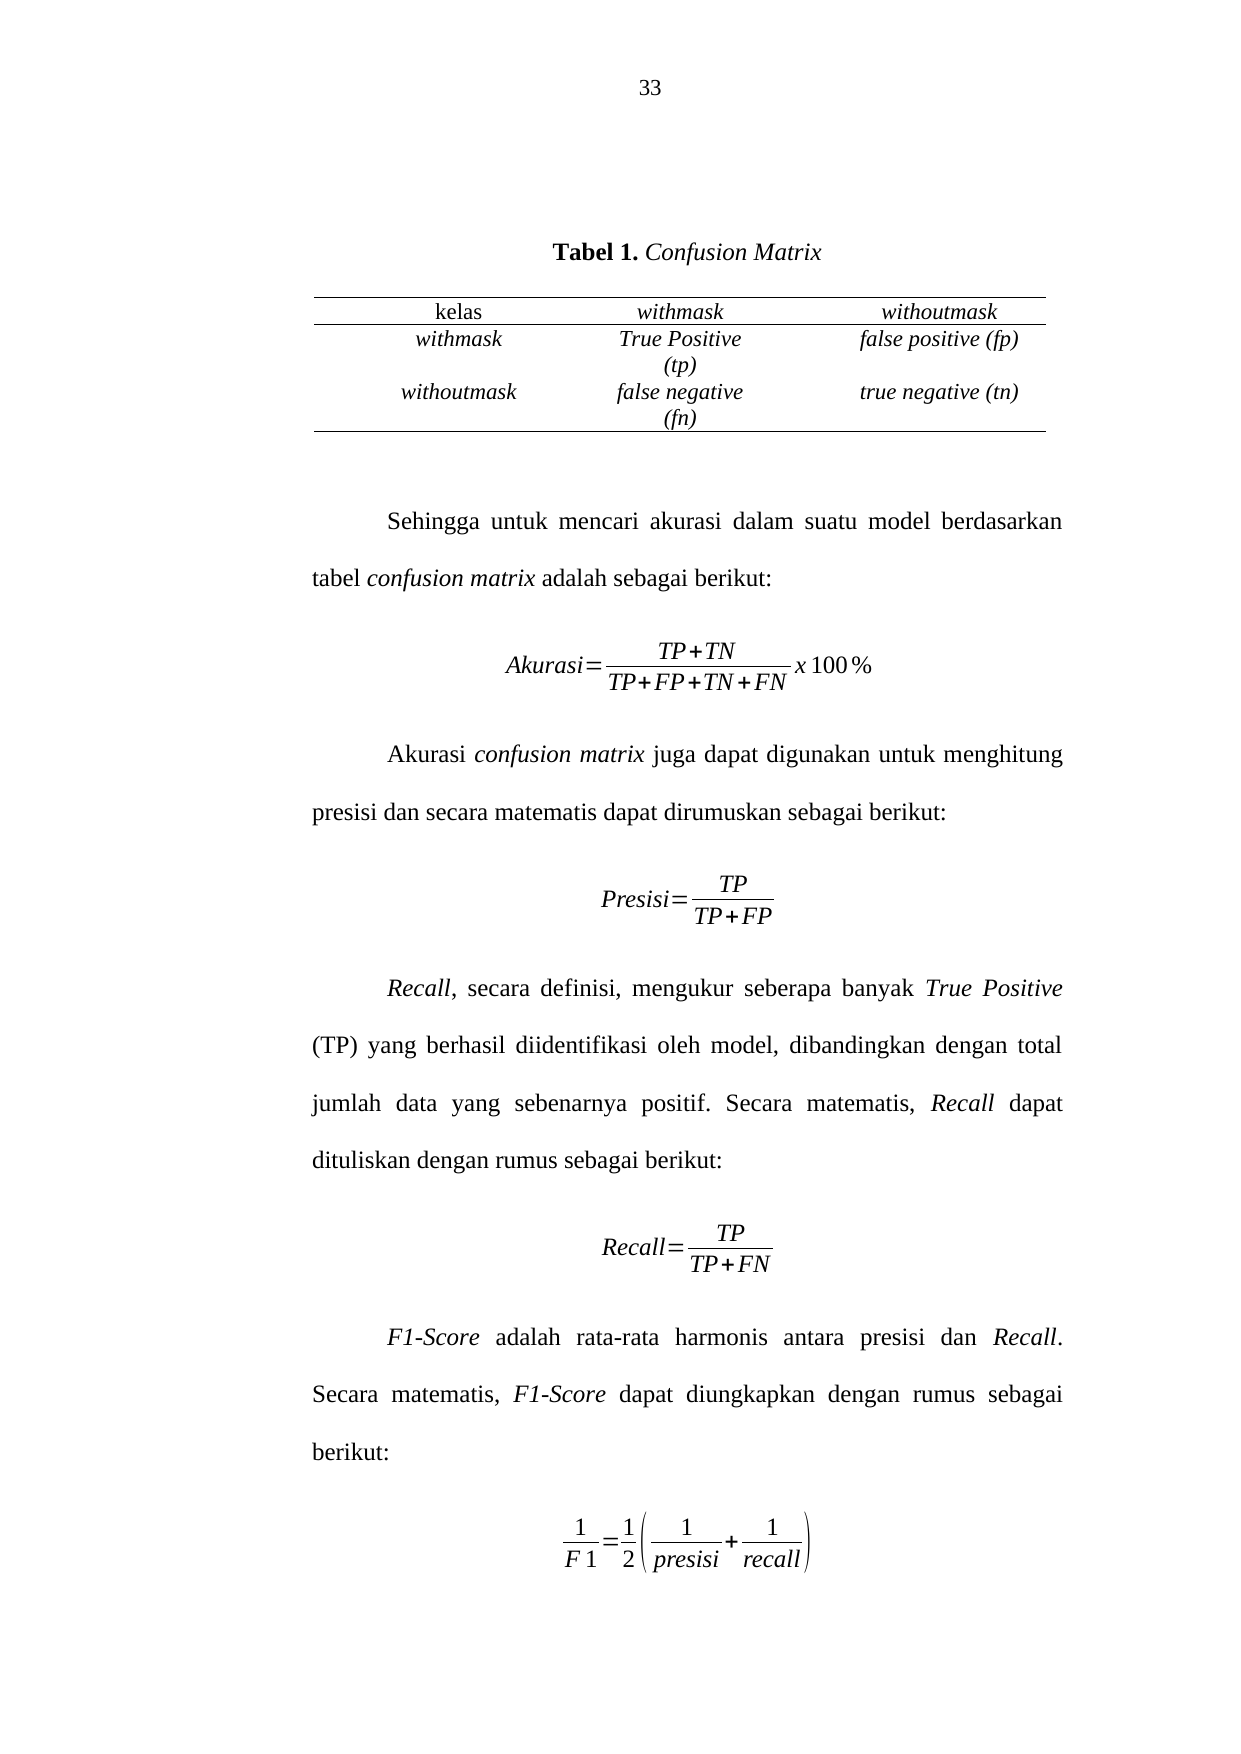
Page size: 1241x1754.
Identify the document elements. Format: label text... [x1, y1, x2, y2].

table_cell false positive (fp) [757, 325, 1046, 378]
table_cell true negative (tn) [757, 378, 1046, 431]
table_cell True Positive (tp) [528, 325, 757, 378]
table_header withmask [528, 298, 757, 324]
text Sehingga untuk mencari akurasi dalam suatu model berdasarkan tabel confusion matrix adalah sebagai berikut: [312, 506, 1063, 592]
table_header withoutmask [757, 298, 1046, 324]
text Tabel 1. Confusion Matrix [311, 237, 1063, 266]
text Akurasi confusion matrix juga dapat digunakan untuk menghitung presisi dan secara matematis dapat dirumuskan sebagai berikut: [312, 739, 1063, 826]
table_cell withoutmask [314, 378, 528, 431]
text F1-Score adalah rata-rata harmonis antara presisi dan Recall. Secara matematis, F1-Score dapat diungkapkan dengan rumus sebagai berikut: [312, 1322, 1063, 1465]
table_cell false negative (fn) [528, 378, 757, 431]
table_header kelas [314, 298, 528, 324]
table_cell withmask [314, 325, 528, 378]
text Recall, secara definisi, mengukur seberapa banyak True Positive (TP) yang berhasil diidentifikasi oleh model, dibandingkan dengan total jumlah data yang sebenarnya positif. Secara matematis, Recall dapat dituliskan dengan rumus sebagai berikut: [312, 973, 1063, 1174]
